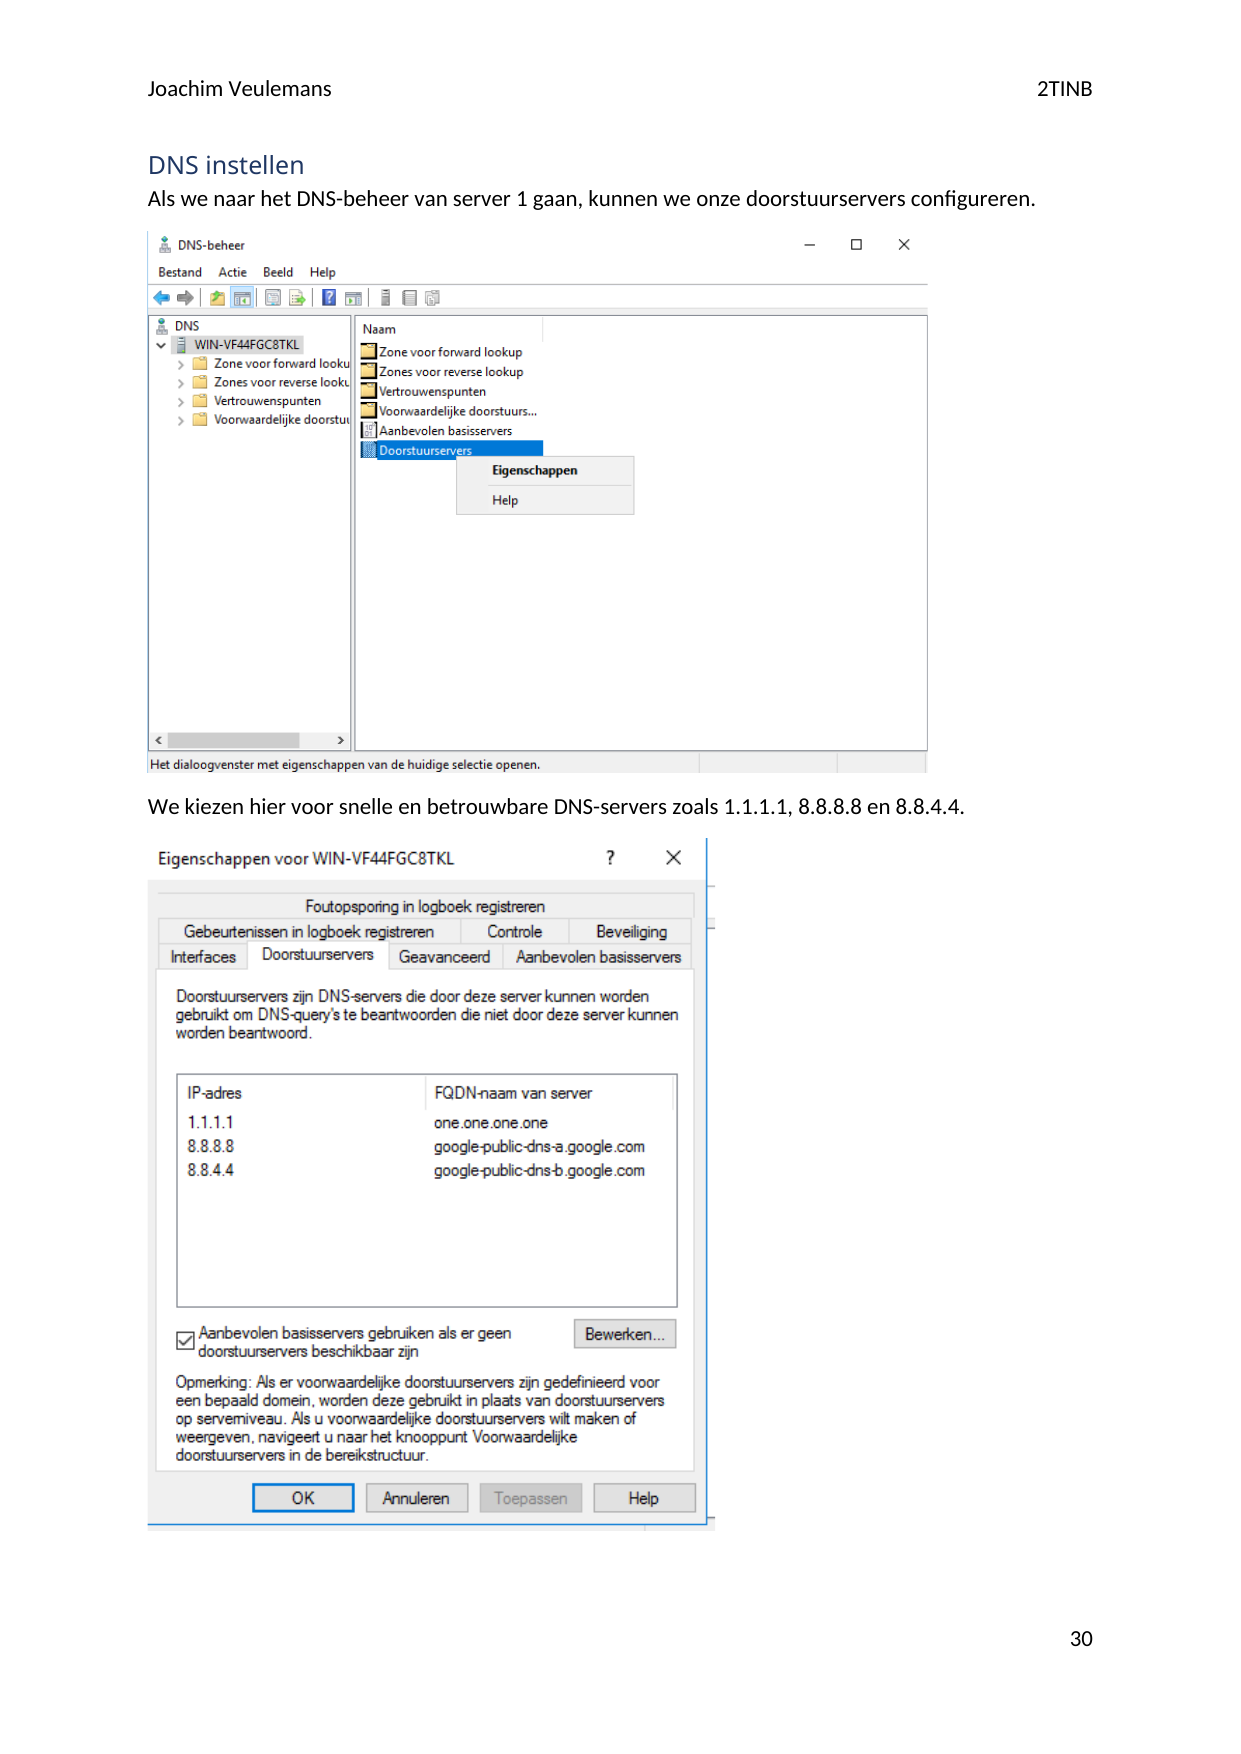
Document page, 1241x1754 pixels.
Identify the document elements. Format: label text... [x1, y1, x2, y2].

picture [147, 838, 716, 1531]
text Als we naar het DNS-beheer van server 1 gaan, kunnen we onze doorstuurservers configureren. [148, 184, 1093, 212]
text We kiezen hier voor snelle en betrouwbare DNS-servers zoals 1.1.1.1, 8.8.8.8 en 8.8.4.4. [148, 792, 1093, 820]
subtitle DNS instellen [148, 148, 1093, 182]
picture [147, 231, 928, 773]
